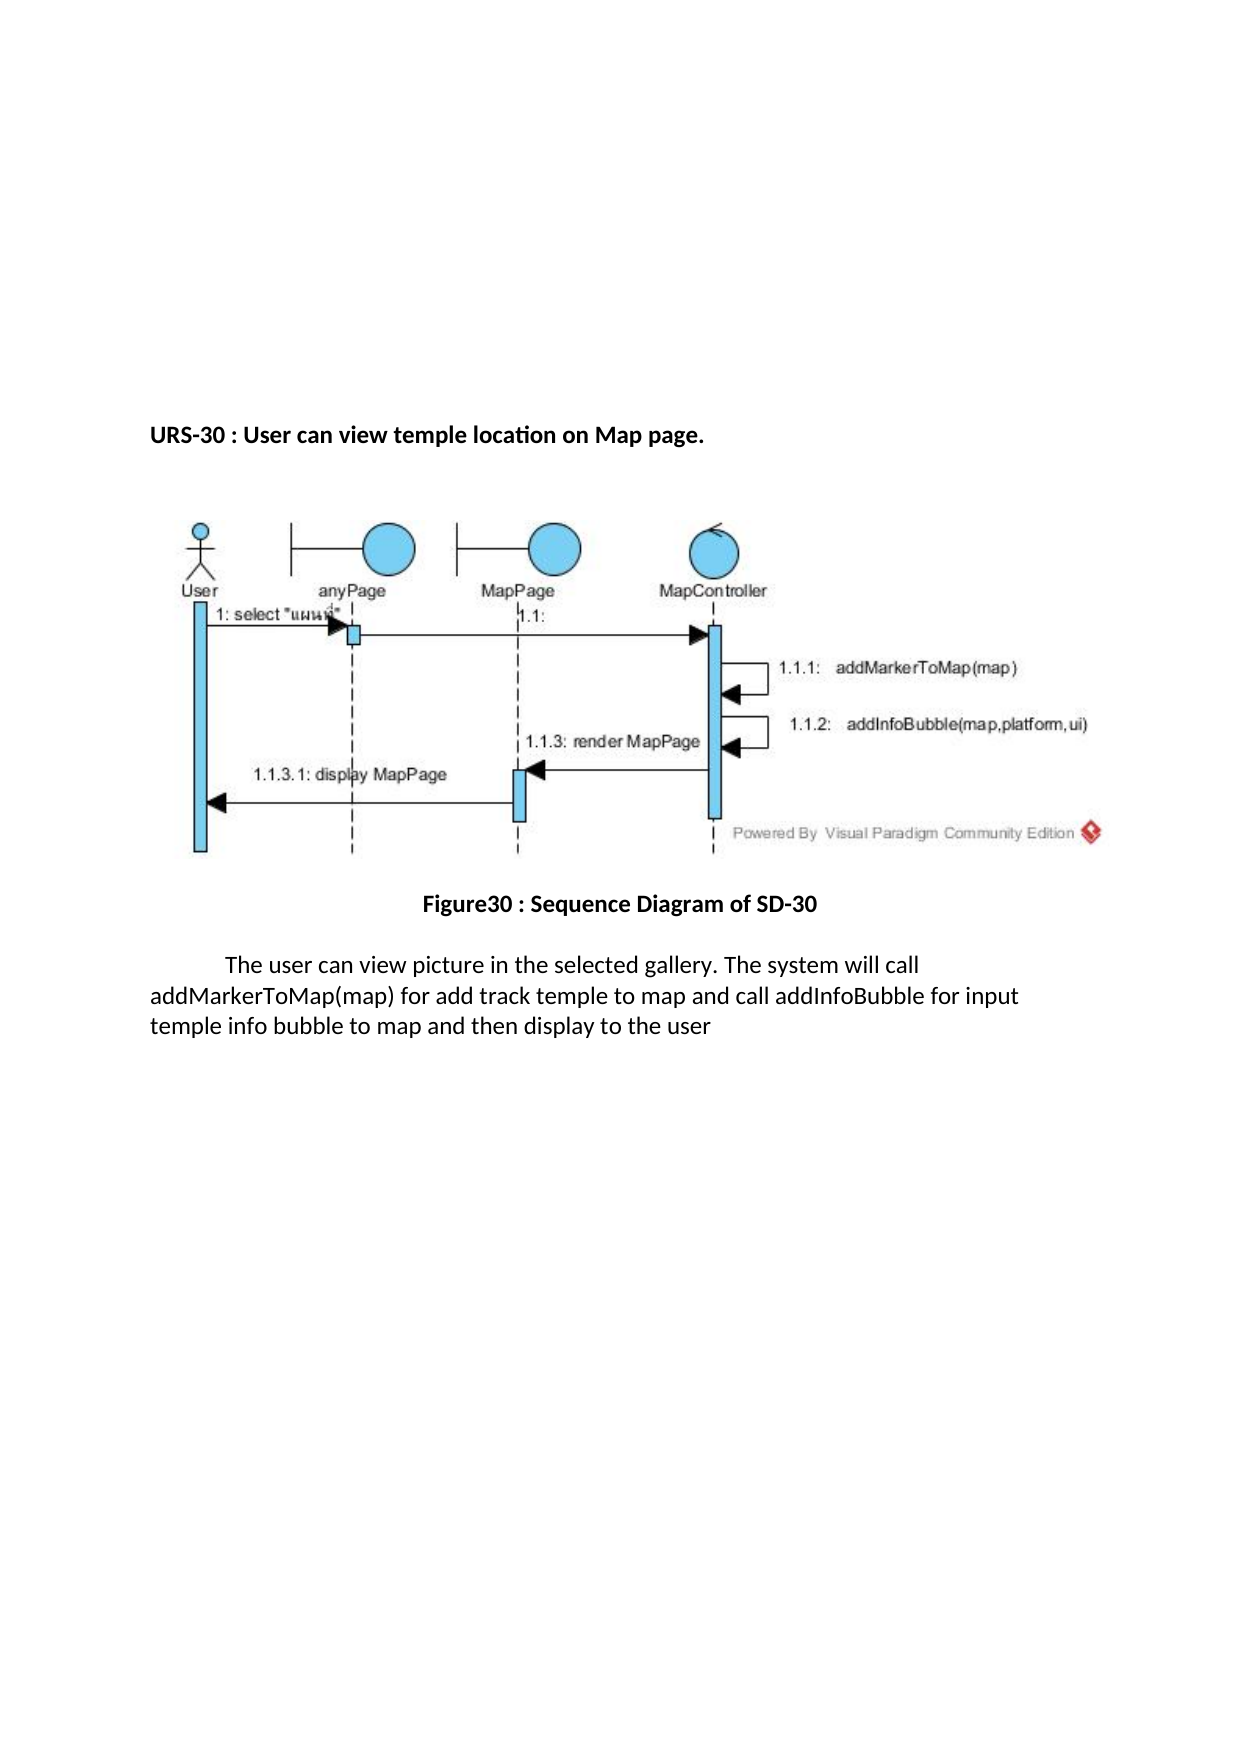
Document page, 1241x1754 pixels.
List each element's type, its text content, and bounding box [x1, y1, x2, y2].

text Figure30 : Sequence Diagram of SD-30 [150, 888, 1090, 919]
picture [150, 520, 1110, 859]
text URS-30 : User can view temple location on Map page. [150, 419, 1090, 449]
text The user can view picture in the selected gallery. The system will call addMarkerToMap(map) for add track temple to map and call addInfoBubble for input temple info bubble to map and then display to the user [150, 949, 1090, 1041]
